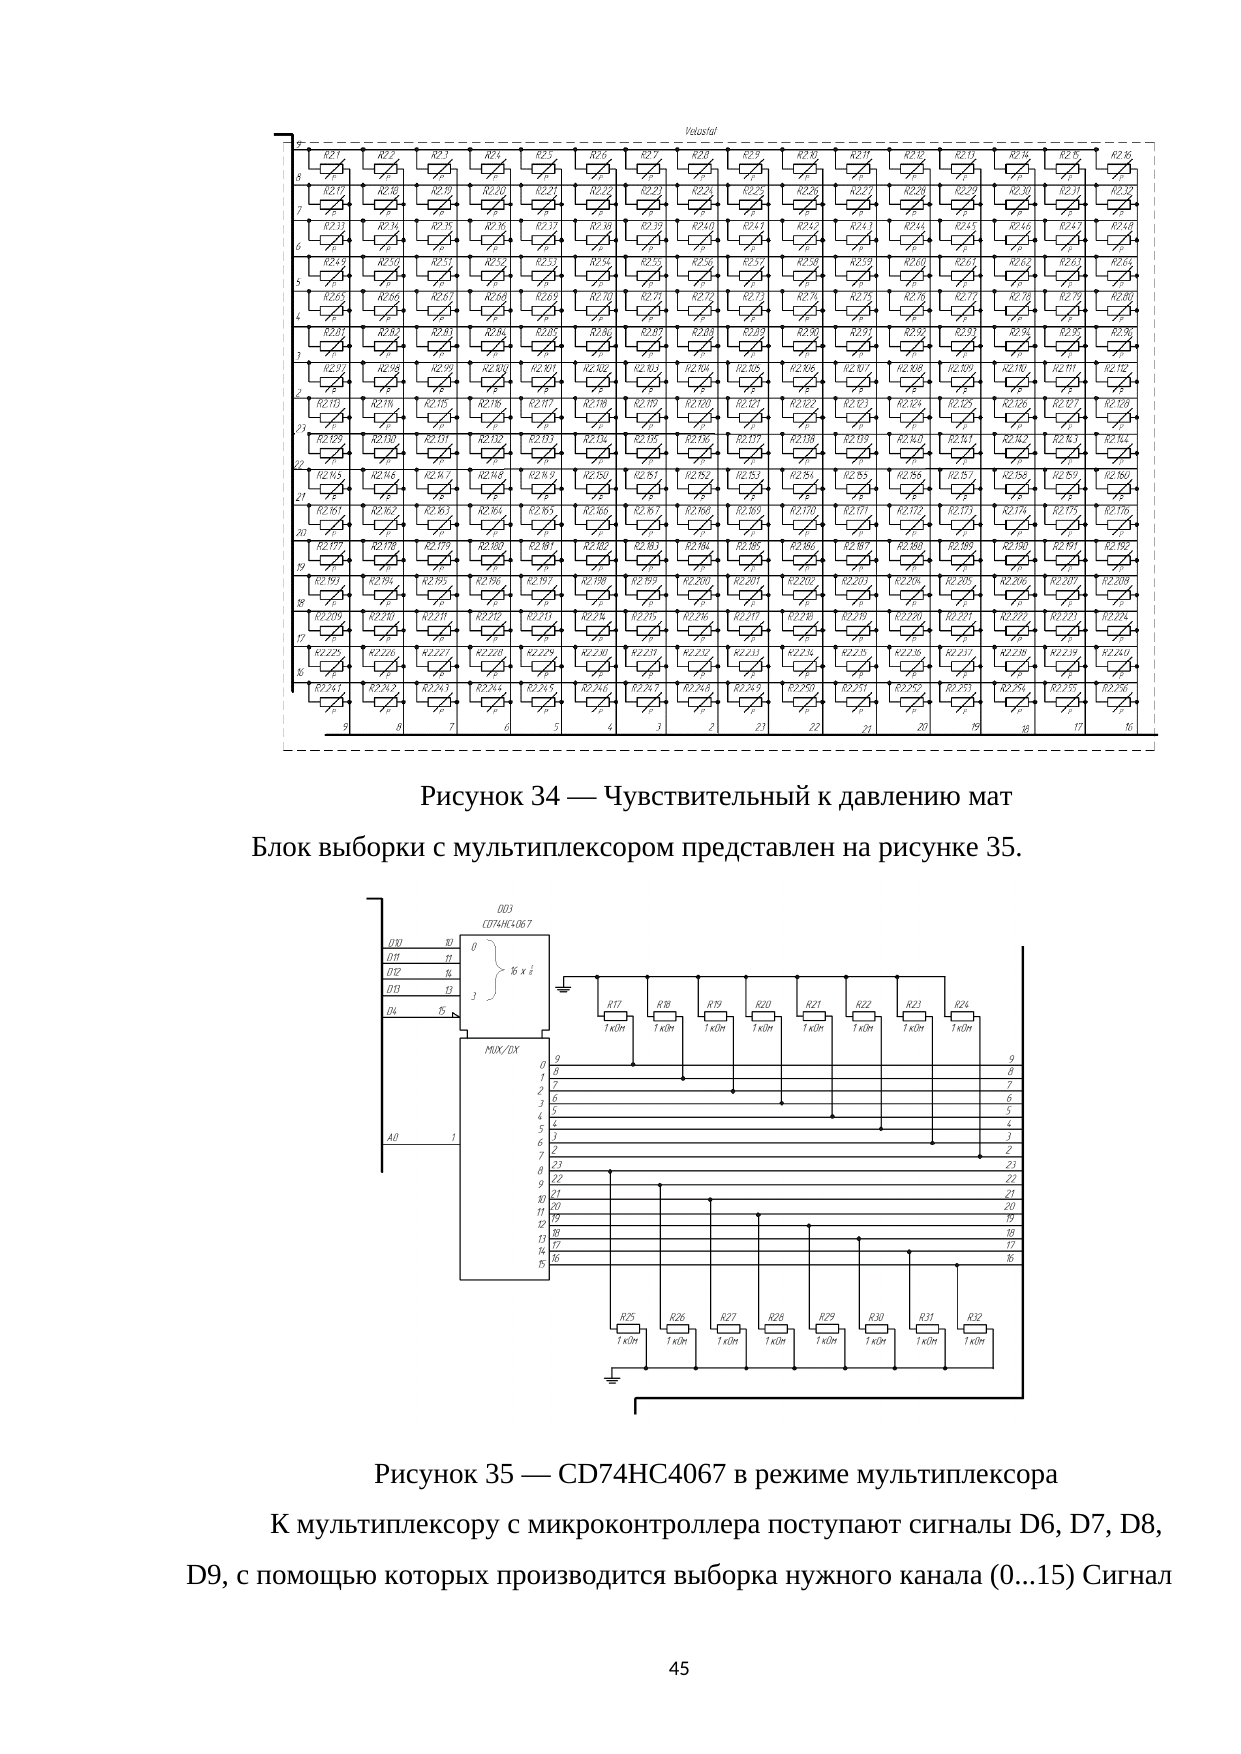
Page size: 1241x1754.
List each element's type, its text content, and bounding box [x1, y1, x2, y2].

text Рисунок 35 — CD74HC4067 в режиме мультиплексора [177, 1456, 1181, 1490]
text Блок выборки с мультиплексором представлен на рисунке 35. [177, 829, 1181, 862]
text Рисунок 34 — Чувствительный к давлению мат [177, 778, 1181, 812]
picture [358, 879, 1074, 1432]
picture [273, 118, 1159, 754]
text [177, 1507, 1181, 1591]
